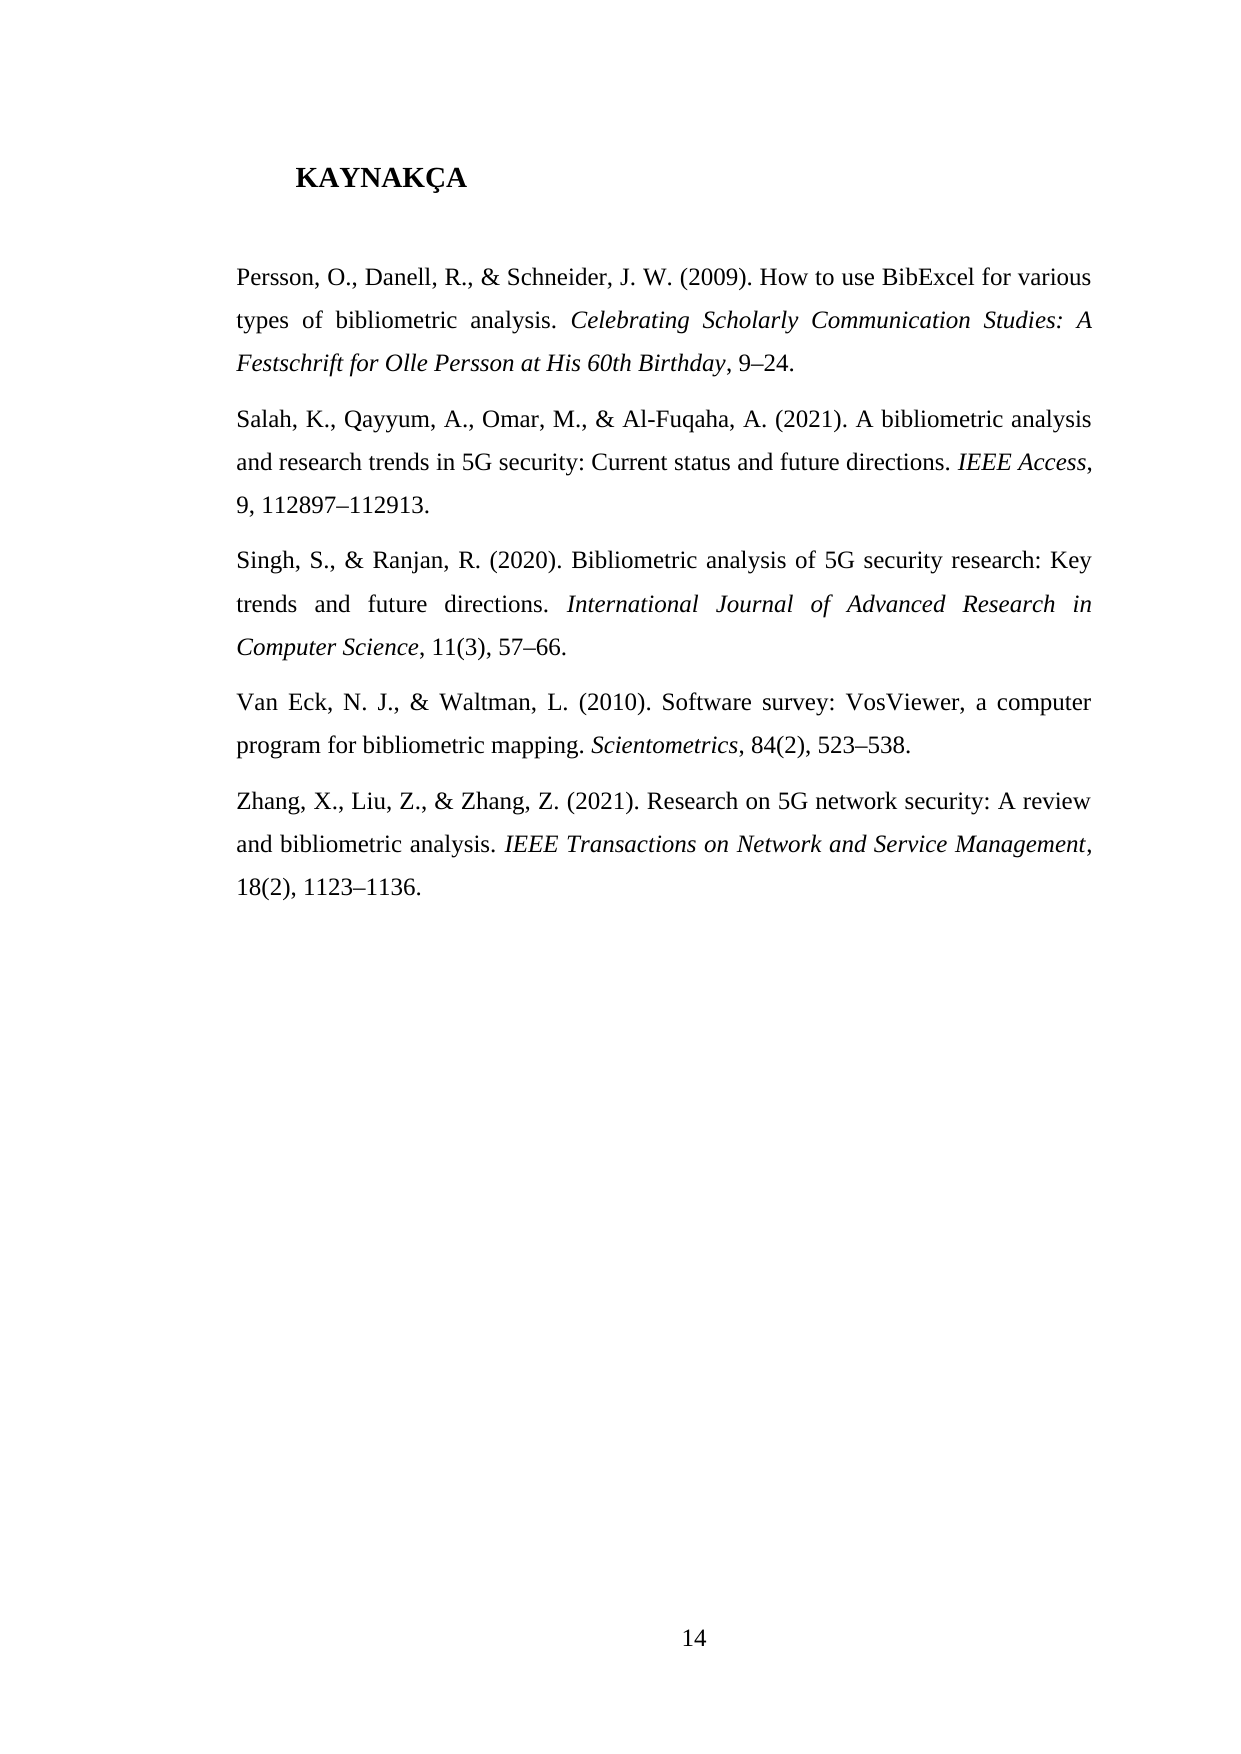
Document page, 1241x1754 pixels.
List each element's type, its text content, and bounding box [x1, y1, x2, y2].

text Zhang, X., Liu, Z., & Zhang, Z. (2021). Research on 5G network security: A review and bibliometric analysis. IEEE Transactions on Network and Service Management, 18(2), 1123–1136. [236, 786, 1092, 901]
text Singh, S., & Ranjan, R. (2020). Bibliometric analysis of 5G security research: Key trends and future directions. International Journal of Advanced Research in Computer Science, 11(3), 57–66. [236, 546, 1092, 661]
text Van Eck, N. J., & Waltman, L. (2010). Software survey: VosViewer, a computer program for bibliometric mapping. Scientometrics, 84(2), 523–538. [236, 687, 1092, 759]
subtitle KAYNAKÇA [236, 160, 1092, 194]
text Salah, K., Qayyum, A., Omar, M., & Al-Fuqaha, A. (2021). A bibliometric analysis and research trends in 5G security: Current status and future directions. IEEE Access, 9, 112897–112913. [236, 404, 1092, 519]
text Persson, O., Danell, R., & Schneider, J. W. (2009). How to use BibExcel for various types of bibliometric analysis. Celebrating Scholarly Communication Studies: A Festschrift for Olle Persson at His 60th Birthday, 9–24. [236, 262, 1092, 377]
